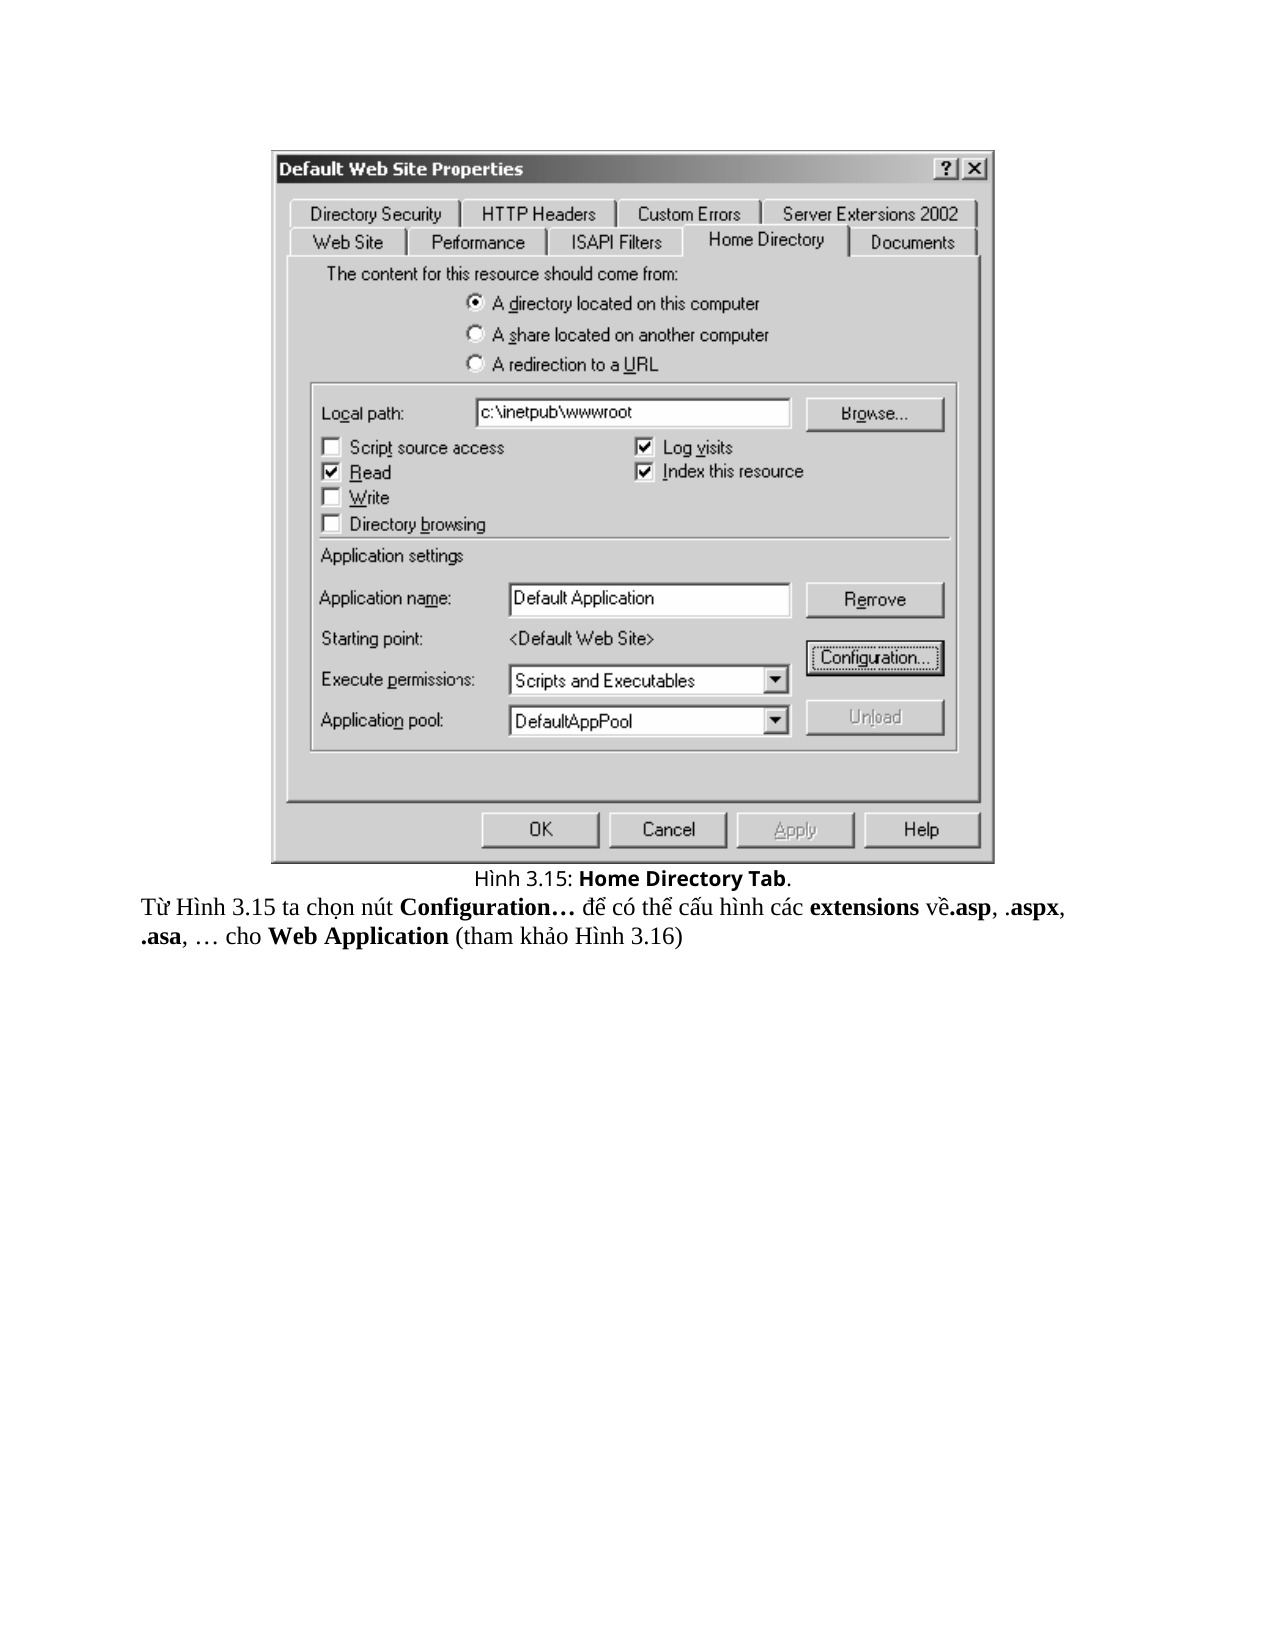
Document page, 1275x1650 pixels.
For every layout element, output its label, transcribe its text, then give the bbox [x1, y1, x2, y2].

text Từ Hình 3.15 ta chọn nút Configuration… để có thể cấu hình các extensions về.asp, .aspx, [141, 892, 1125, 921]
text .asa, … cho Web Application (tham khảo Hình 3.16) [141, 921, 1125, 950]
text Hình 3.15: Home Directory Tab. [141, 864, 1125, 892]
